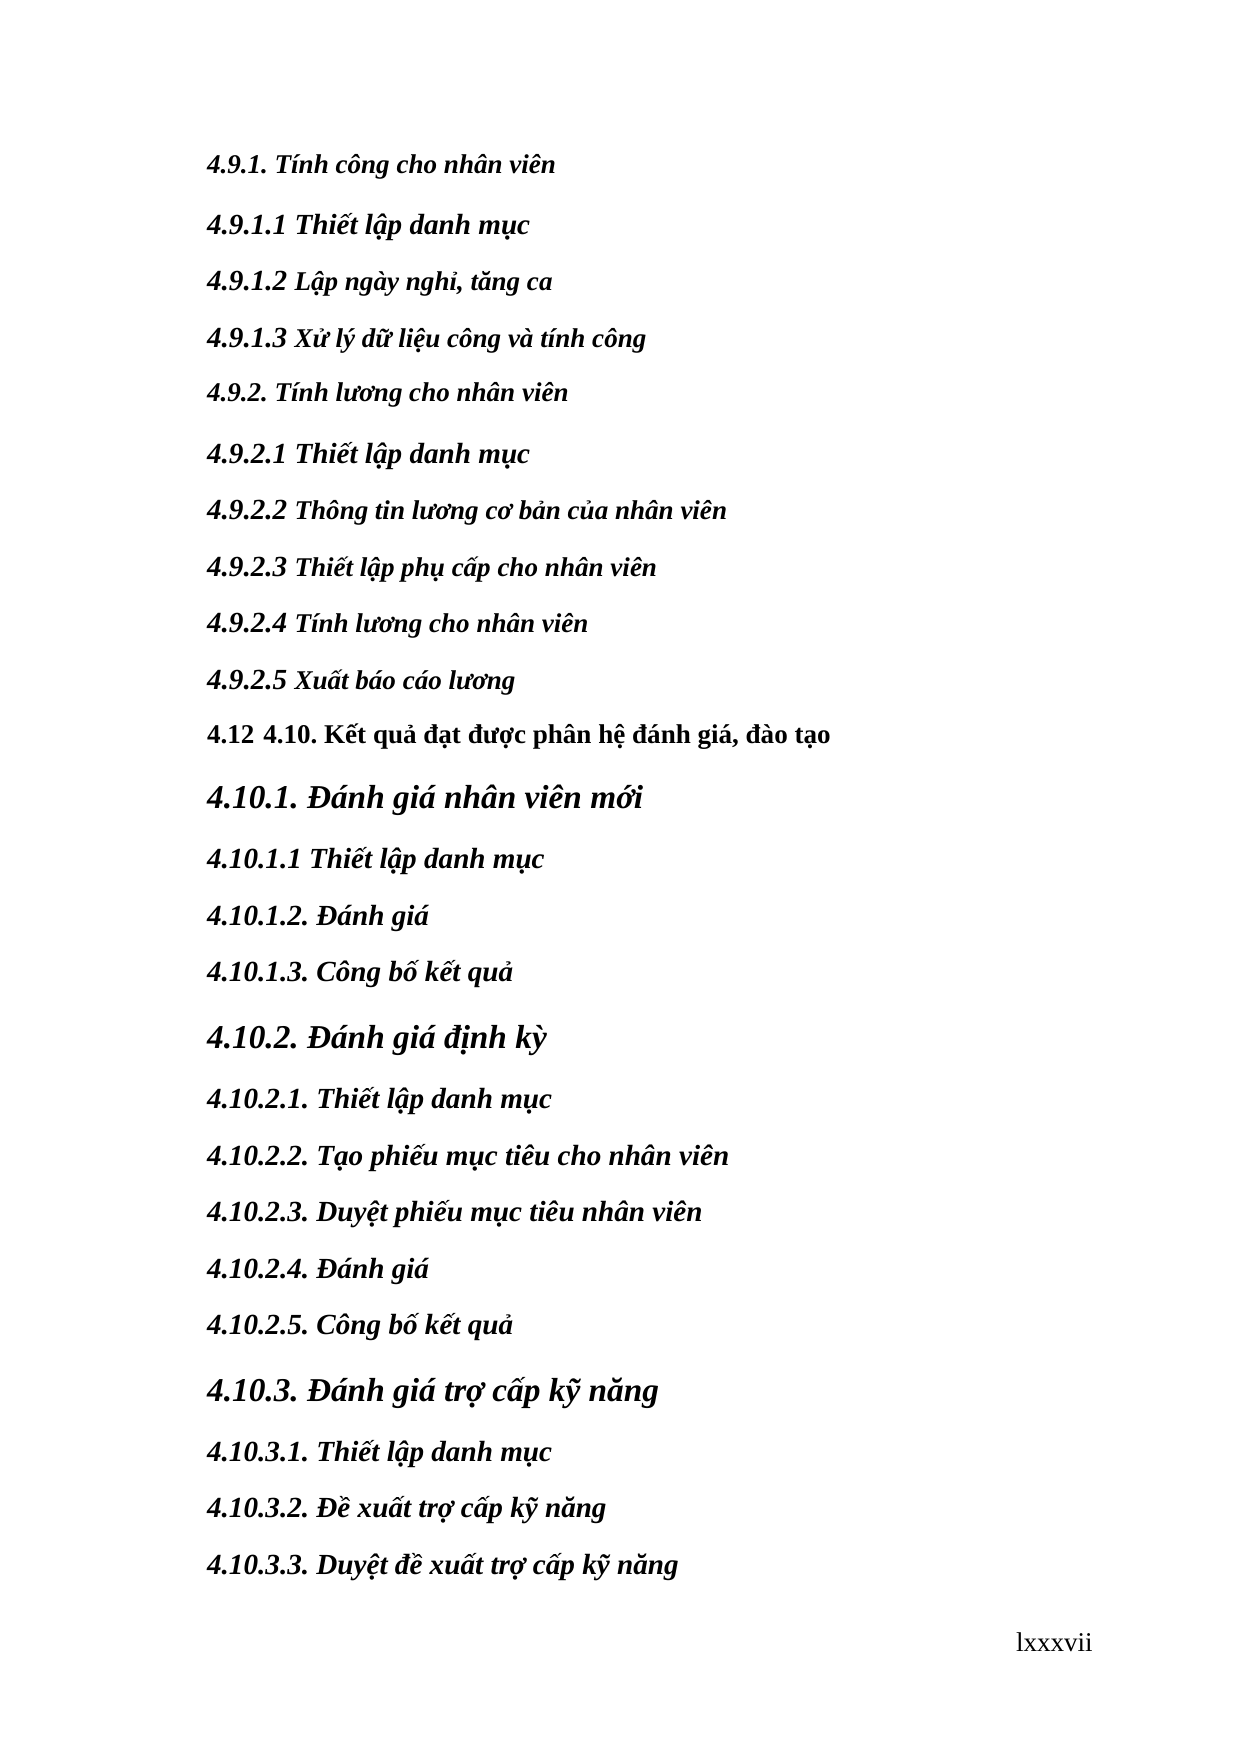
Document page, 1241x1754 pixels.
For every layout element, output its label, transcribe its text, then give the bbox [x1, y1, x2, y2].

subtitle 4.9.1.3 Xử lý dữ liệu công và tính công [207, 320, 1092, 353]
subtitle 4.9.2.5 Xuất báo cáo lương [207, 662, 1092, 696]
subtitle 4.9.2. Tính lương cho nhân viên [207, 377, 1092, 408]
subtitle 4.10.2.3. Duyệt phiếu mục tiêu nhân viên [207, 1194, 1092, 1228]
subtitle 4.9.1. Tính công cho nhân viên [207, 148, 1092, 179]
subtitle 4.10.1. Đánh giá nhân viên mới [207, 778, 1092, 816]
subtitle 4.10. Kết quả đạt được phân hệ đánh giá, đào tạo [207, 718, 1092, 750]
subtitle 4.10.2.5. Công bố kết quả [207, 1307, 1092, 1341]
subtitle 4.10.2.4. Đánh giá [207, 1251, 1092, 1284]
subtitle 4.10.1.1 Thiết lập danh mục [207, 841, 1092, 875]
subtitle 4.9.2.3 Thiết lập phụ cấp cho nhân viên [207, 549, 1092, 582]
subtitle 4.9.1.1 Thiết lập danh mục [207, 207, 1092, 240]
subtitle 4.10.1.2. Đánh giá [207, 898, 1092, 932]
subtitle 4.10.3.3. Duyệt đề xuất trợ cấp kỹ năng [207, 1547, 1092, 1581]
subtitle 4.9.2.2 Thông tin lương cơ bản của nhân viên [207, 492, 1092, 526]
subtitle 4.10.3. Đánh giá trợ cấp kỹ năng [207, 1370, 1092, 1408]
subtitle 4.9.2.1 Thiết lập danh mục [207, 436, 1092, 469]
subtitle 4.10.2.2. Tạo phiếu mục tiêu cho nhân viên [207, 1138, 1092, 1171]
subtitle 4.10.1.3. Công bố kết quả [207, 954, 1092, 988]
subtitle 4.9.1.2 Lập ngày nghỉ, tăng ca [207, 263, 1092, 297]
subtitle 4.10.2. Đánh giá định kỳ [207, 1017, 1092, 1056]
subtitle 4.10.2.1. Thiết lập danh mục [207, 1081, 1092, 1115]
subtitle 4.10.3.1. Thiết lập danh mục [207, 1434, 1092, 1467]
subtitle 4.10.3.2. Đề xuất trợ cấp kỹ năng [207, 1491, 1092, 1524]
subtitle 4.9.2.4 Tính lương cho nhân viên [207, 605, 1092, 639]
